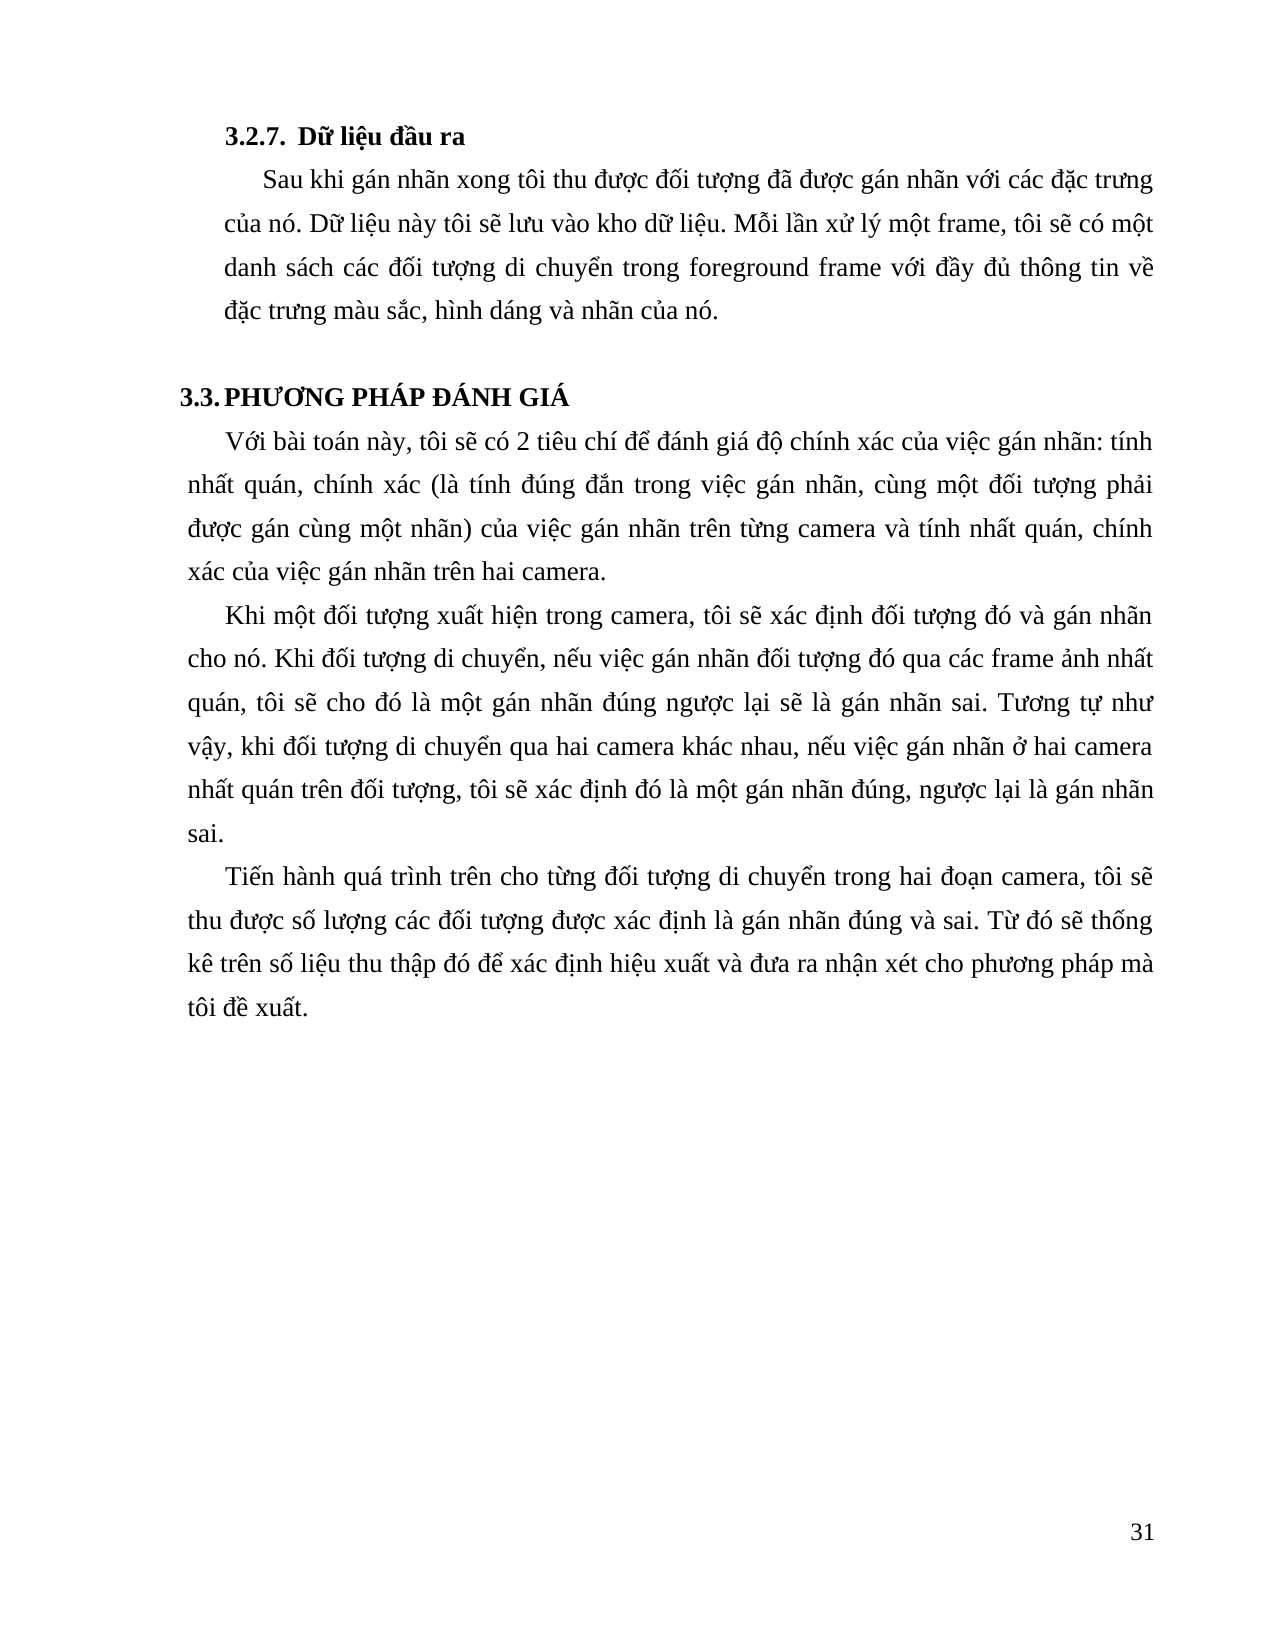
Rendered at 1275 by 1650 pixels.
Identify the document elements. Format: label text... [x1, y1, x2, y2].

text Với bài toán này, tôi sẽ có 2 tiêu chí để đánh giá độ chính xác của việc gán nhãn: tính nhất quán, chính xác (là tính đúng đắn trong việc gán nhãn, cùng một đối tượng phải được gán cùng một nhãn) của việc gán nhãn trên từng camera và tính nhất quán, chính xác của việc gán nhãn trên hai camera. [187, 425, 1155, 587]
text Khi một đối tượng xuất hiện trong camera, tôi sẽ xác định đối tượng đó và gán nhãn cho nó. Khi đối tượng di chuyển, nếu việc gán nhãn đối tượng đó qua các frame ảnh nhất quán, tôi sẽ cho đó là một gán nhãn đúng ngược lại sẽ là gán nhãn sai. Tương tự như vậy, khi đối tượng di chuyển qua hai camera khác nhau, nếu việc gán nhãn ở hai camera nhất quán trên đối tượng, tôi sẽ xác định đó là một gán nhãn đúng, ngược lại là gán nhãn sai. [187, 599, 1155, 848]
list Dữ liệu đầu ra [225, 120, 1155, 151]
subtitle PHƯƠNG PHÁP ĐÁNH GIÁ [179, 381, 1155, 412]
text Tiến hành quá trình trên cho từng đối tượng di chuyển trong hai đoạn camera, tôi sẽ thu được số lượng các đối tượng được xác định là gán nhãn đúng và sai. Từ đó sẽ thống kê trên số liệu thu thập đó để xác định hiệu xuất và đưa ra nhận xét cho phương pháp mà tôi đề xuất. [187, 860, 1155, 1022]
text Sau khi gán nhãn xong tôi thu được đối tượng đã được gán nhãn với các đặc trưng của nó. Dữ liệu này tôi sẽ lưu vào kho dữ liệu. Mỗi lần xử lý một frame, tôi sẽ có một danh sách các đối tượng di chuyển trong foreground frame với đầy đủ thông tin về đặc trưng màu sắc, hình dáng và nhãn của nó. [224, 163, 1155, 325]
